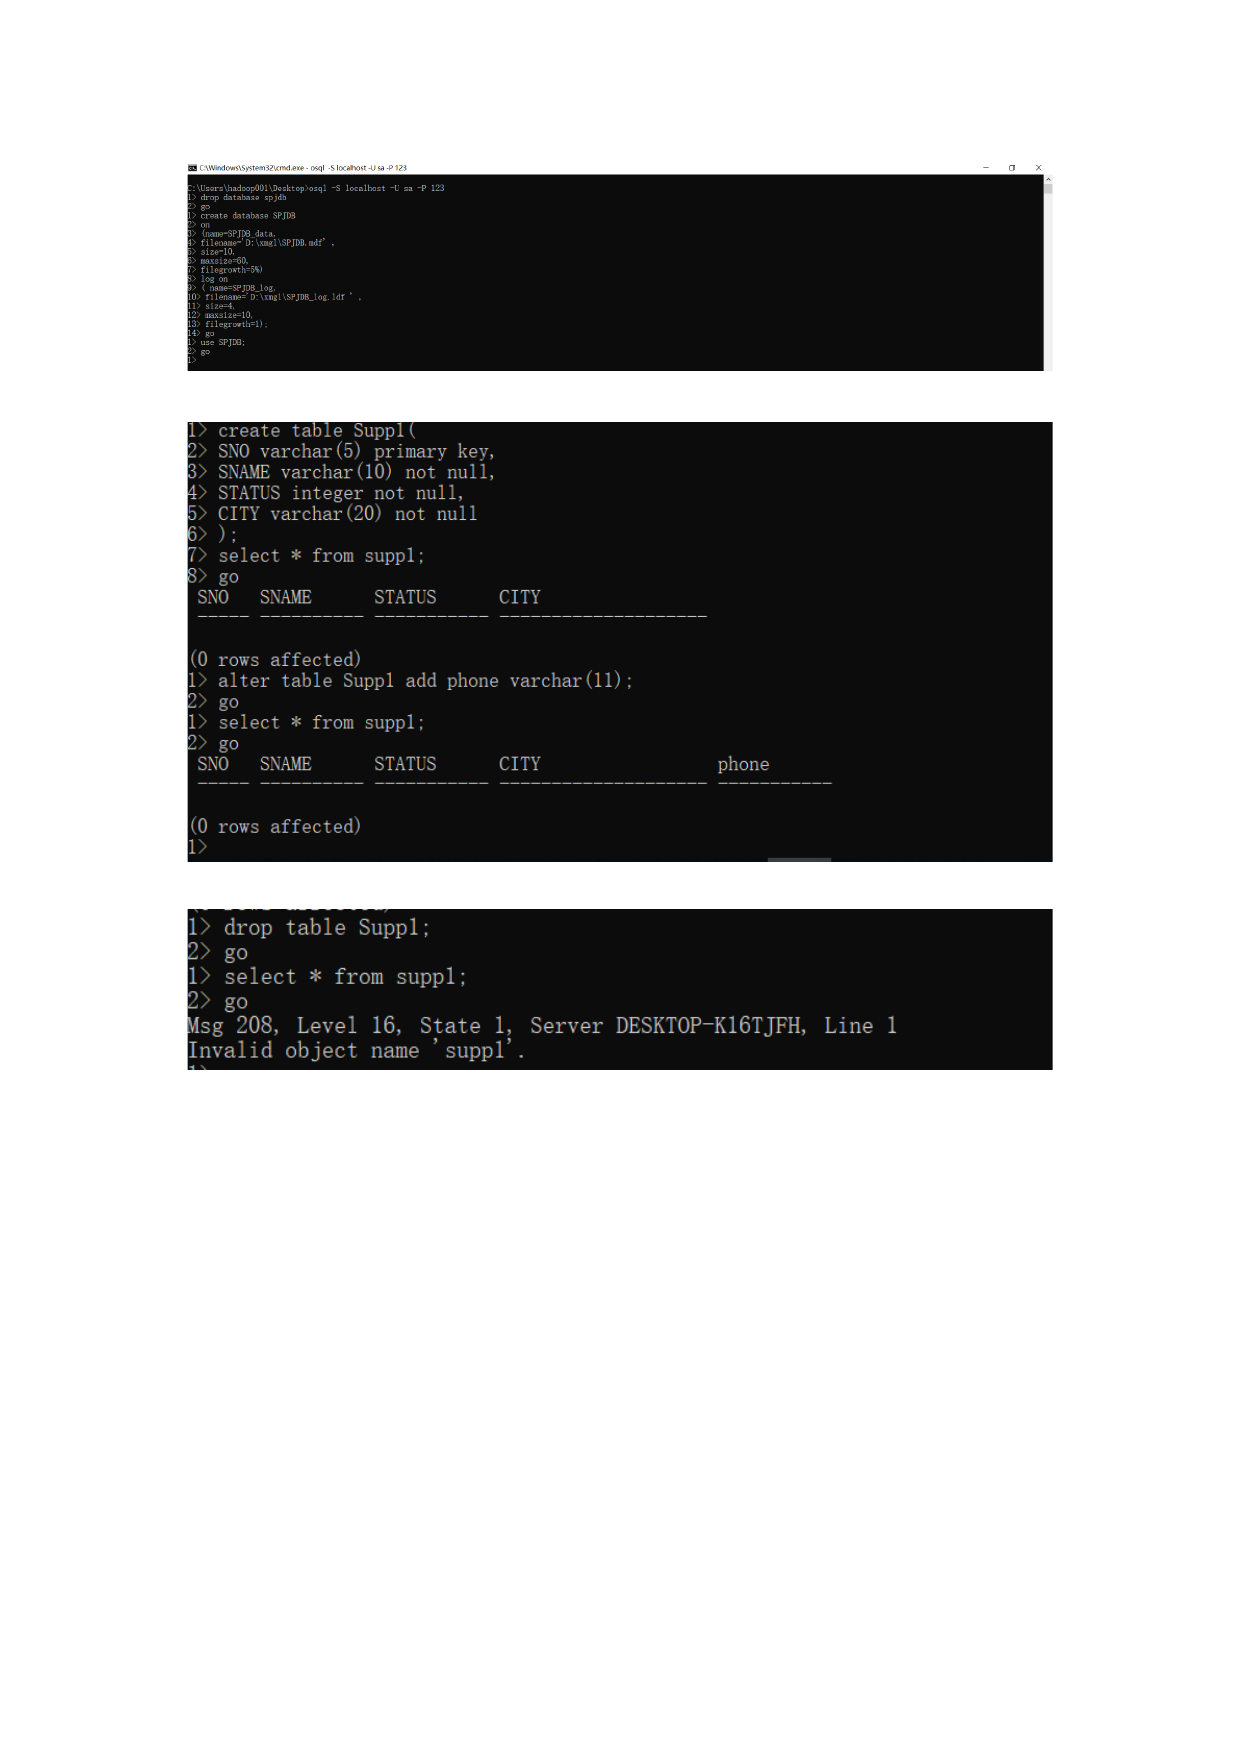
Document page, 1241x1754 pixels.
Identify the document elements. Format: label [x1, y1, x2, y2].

picture [187, 422, 1053, 862]
picture [187, 909, 1053, 1070]
picture [187, 162, 1053, 371]
